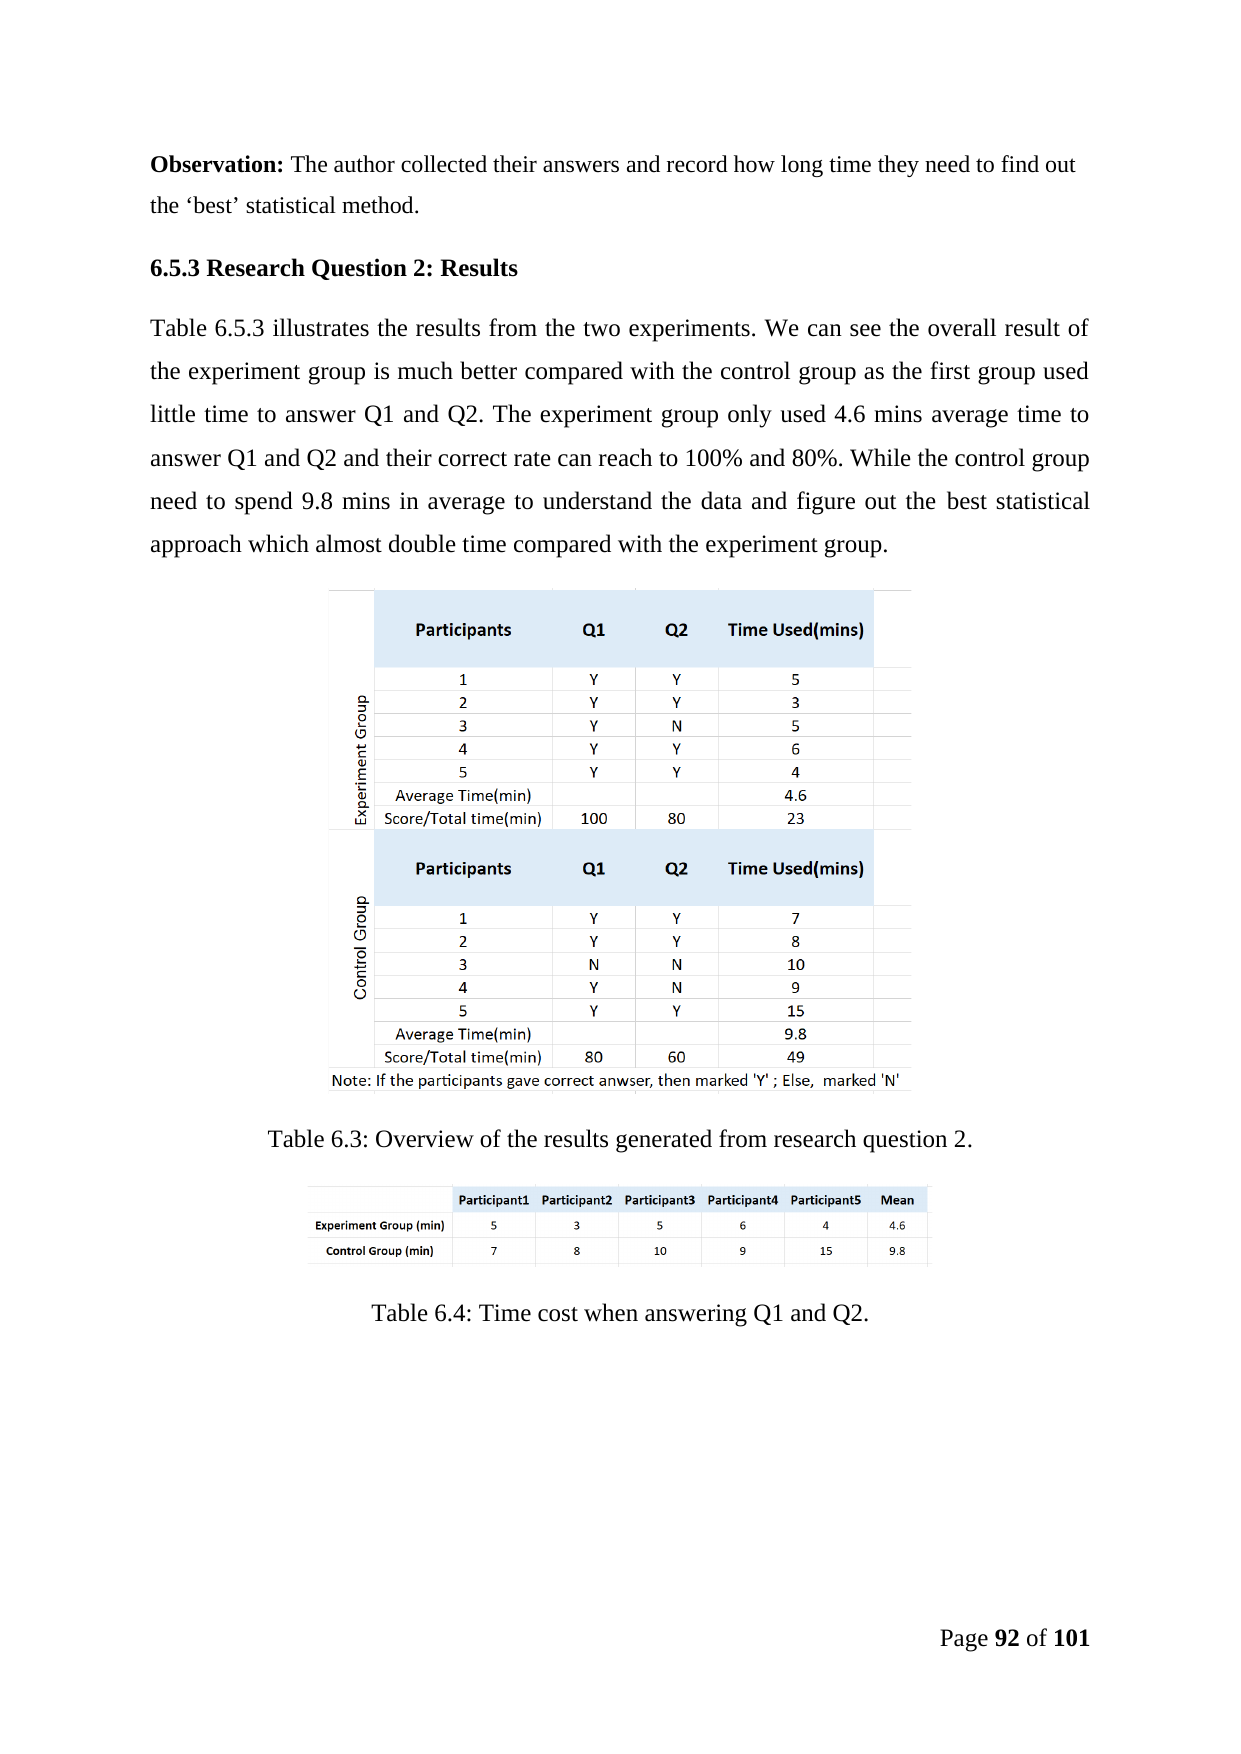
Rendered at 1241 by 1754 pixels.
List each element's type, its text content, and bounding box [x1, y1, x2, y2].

subtitle 6.5.3 Research Question 2: Results [150, 253, 1090, 282]
text Table 6.5.3 illustrates the results from the two experiments. We can see the overall result of the experiment group is much better compared with the control group as the first group used little time to answer Q1 and Q2. The experiment group only used 4.6 mins average time to answer Q1 and Q2 and their correct rate can reach to 100% and 80%. While the control group need to spend 9.8 mins in average to understand the data and figure out the best statistical approach which almost double time compared with the experiment group. [150, 313, 1090, 558]
picture [328, 588, 912, 1094]
text Table 6.4: Time cost when answering Q1 and Q2. [150, 1298, 1090, 1327]
picture [307, 1184, 933, 1267]
text Observation: The author collected their answers and record how long time they need to find out the ‘best’ statistical method. [150, 150, 1090, 219]
text Table 6.3: Overview of the results generated from research question 2. [150, 1124, 1090, 1153]
